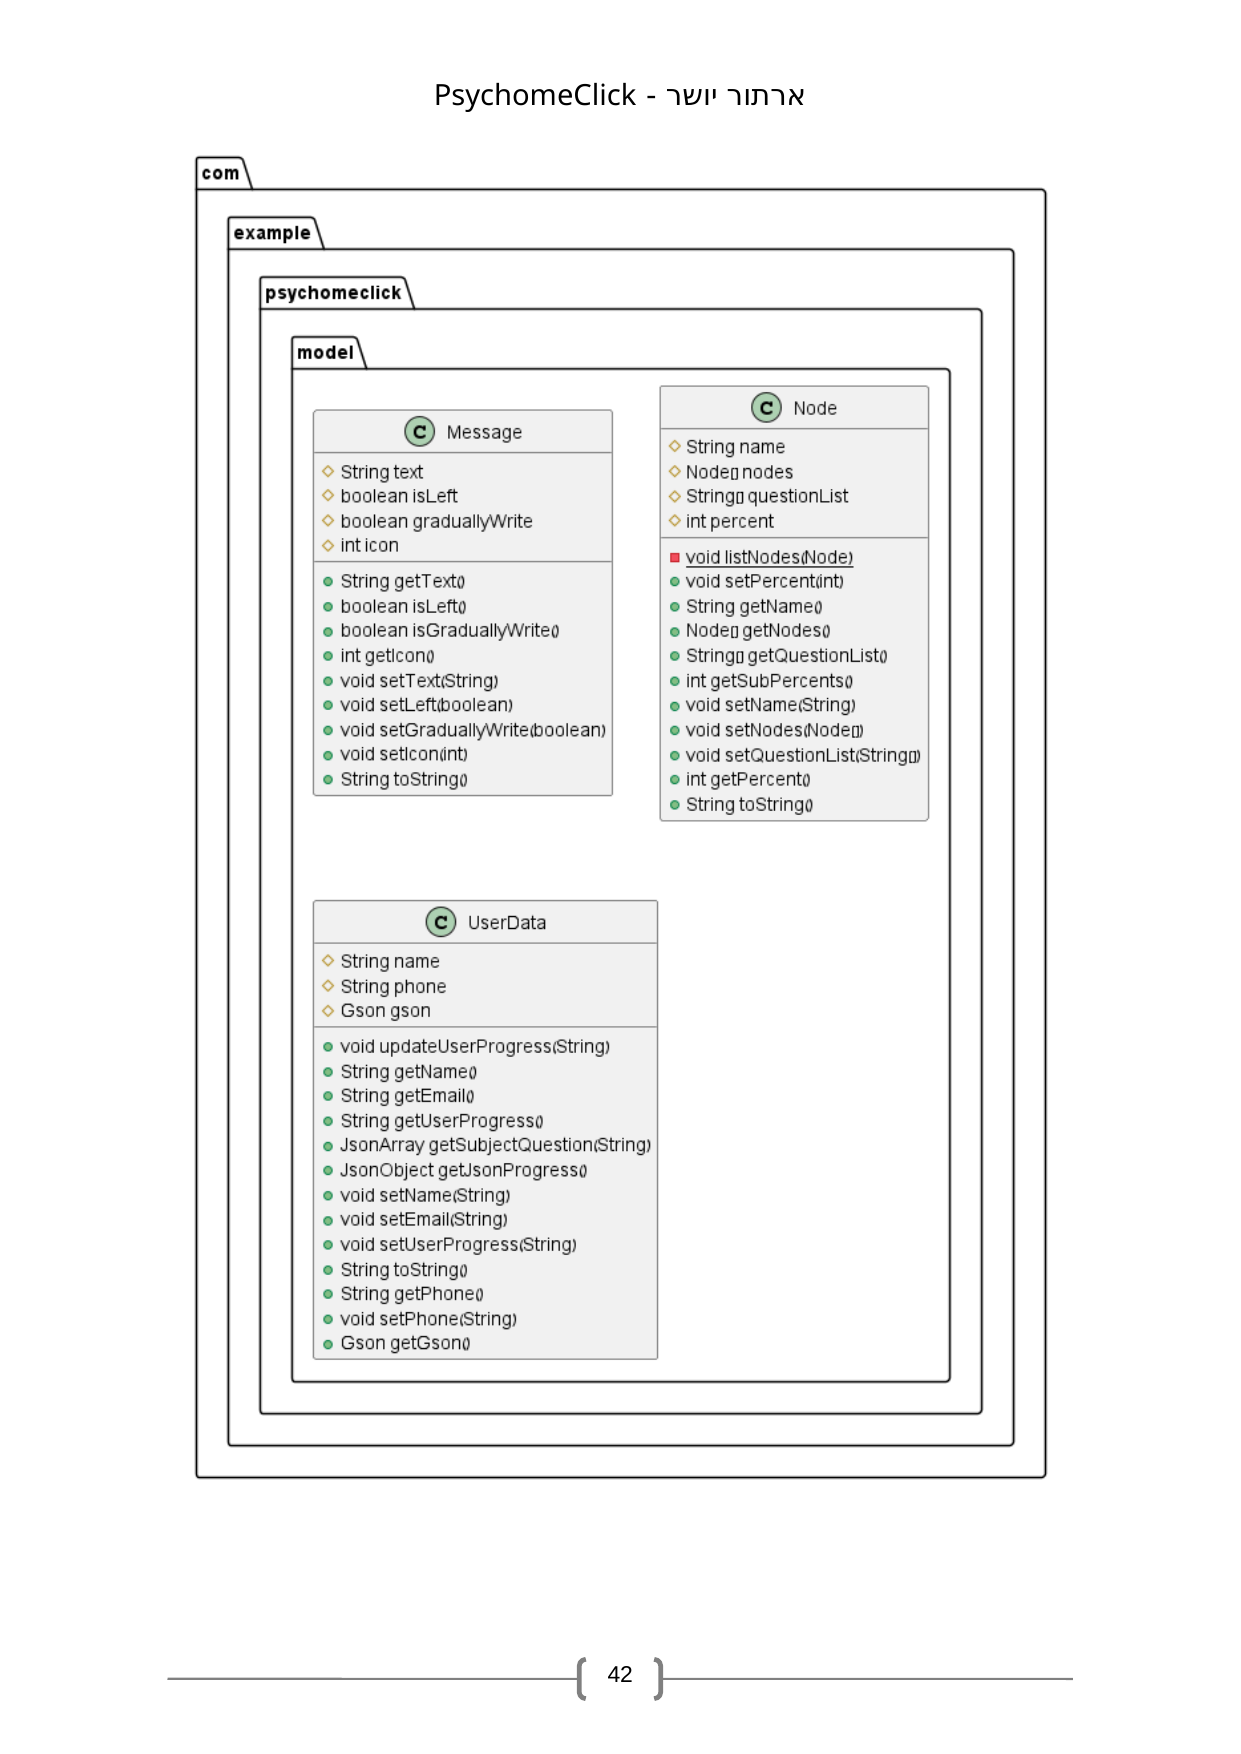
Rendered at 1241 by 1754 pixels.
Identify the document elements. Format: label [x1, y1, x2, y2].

picture [188, 149, 1053, 1485]
